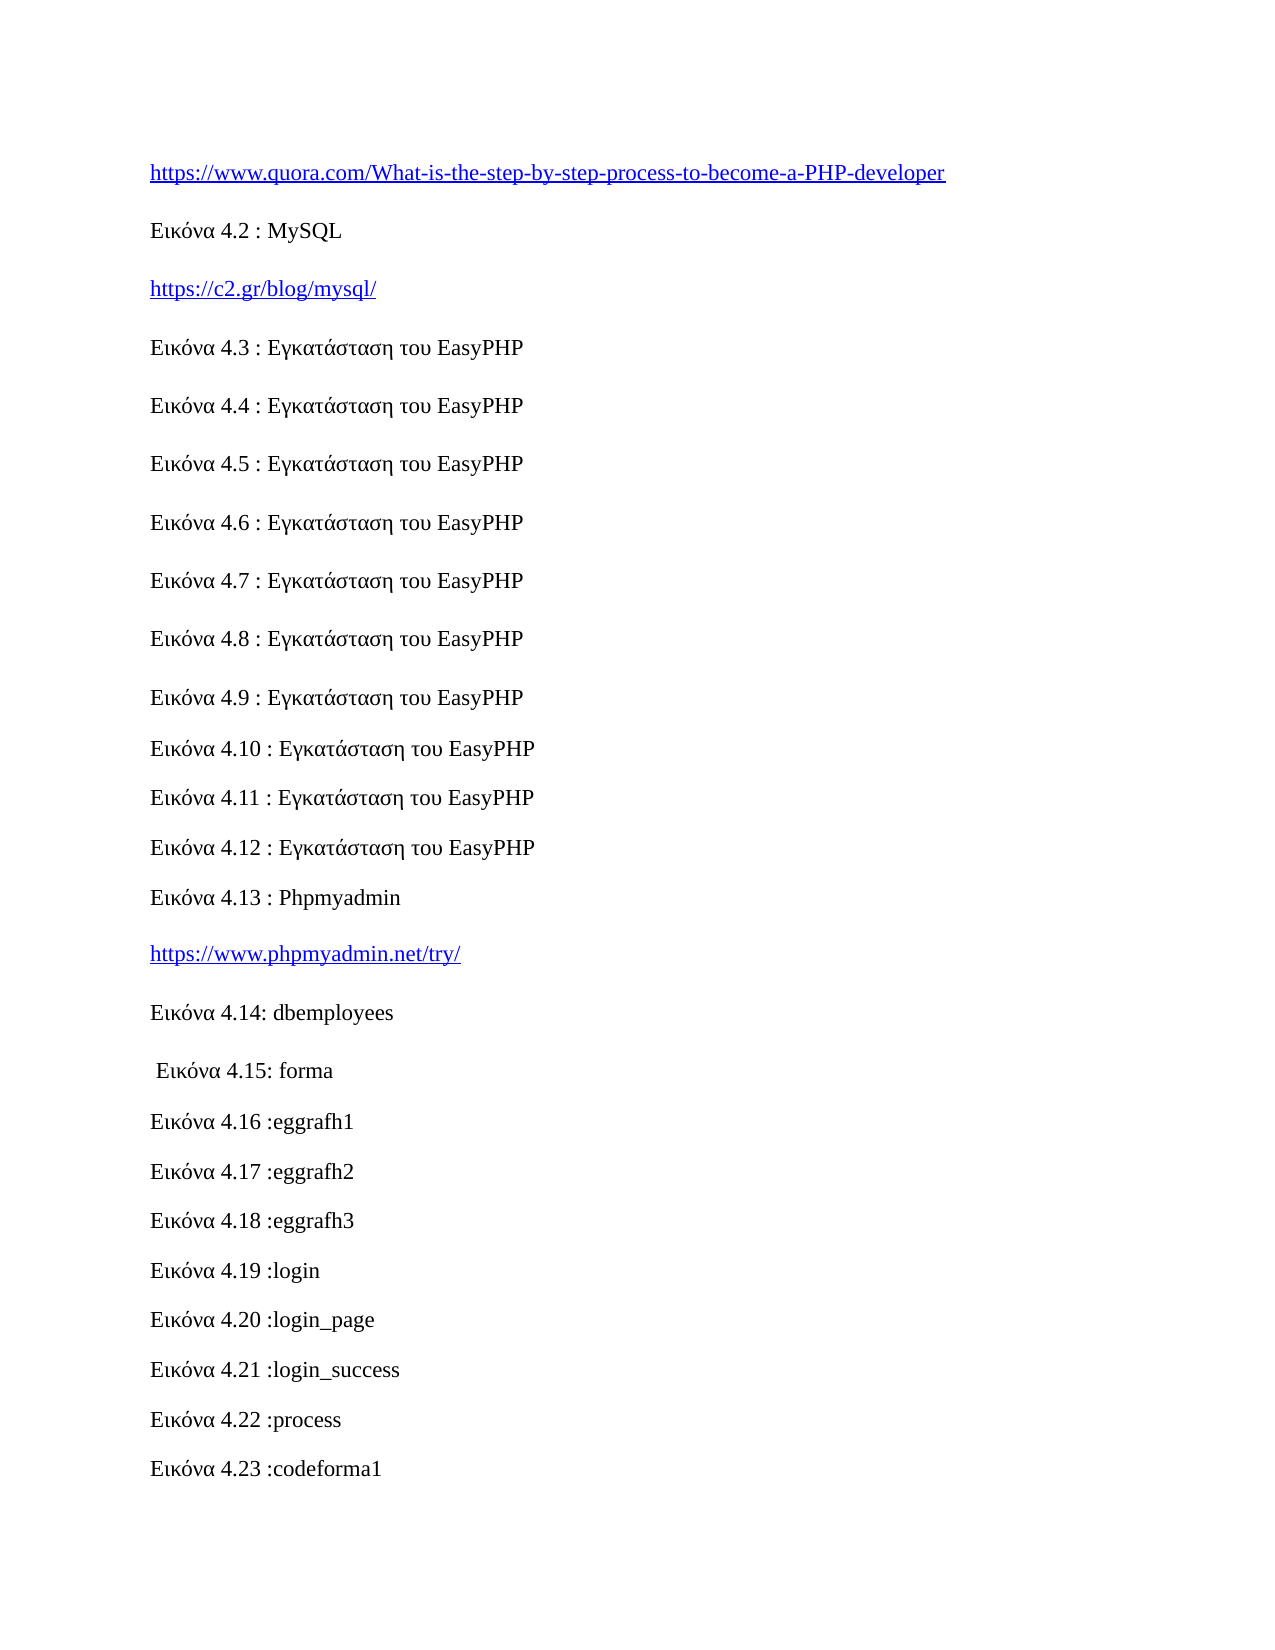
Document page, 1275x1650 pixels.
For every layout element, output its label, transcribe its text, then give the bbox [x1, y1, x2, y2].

text Εικόνα 4.13 : Phpmyadmin [150, 882, 1125, 911]
text Εικόνα 4.4 : Εγκατάσταση του EasyPHP [150, 383, 1125, 421]
text Εικόνα 4.19 :login [150, 1255, 1125, 1284]
text https://www.quora.com/What-is-the-step-by-step-process-to-become-a-PHP-developer [150, 150, 1125, 187]
text Εικόνα 4.22 :process [150, 1404, 1125, 1433]
text Εικόνα 4.17 :eggrafh2 [150, 1156, 1125, 1185]
text Εικόνα 4.18 :eggrafh3 [150, 1206, 1125, 1234]
text Εικόνα 4.7 : Εγκατάσταση του EasyPHP [150, 558, 1125, 596]
text Εικόνα 4.11 : Εγκατάσταση του EasyPHP [150, 783, 1125, 812]
text Εικόνα 4.3 : Εγκατάσταση του EasyPHP [150, 325, 1125, 362]
text https://www.phpmyadmin.net/try/ [150, 932, 1125, 969]
text Εικόνα 4.23 :codeforma1 [150, 1454, 1125, 1482]
text Εικόνα 4.8 : Εγκατάσταση του EasyPHP [150, 617, 1125, 654]
text Εικόνα 4.12 : Εγκατάσταση του EasyPHP [150, 832, 1125, 861]
text Εικόνα 4.5 : Εγκατάσταση του EasyPHP [150, 442, 1125, 479]
text Εικόνα 4.16 :eggrafh1 [150, 1107, 1125, 1135]
text Εικόνα 4.15: forma [150, 1048, 1125, 1086]
text Εικόνα 4.14: dbemployees [150, 990, 1125, 1027]
text Εικόνα 4.6 : Εγκατάσταση του EasyPHP [150, 500, 1125, 537]
text Εικόνα 4.2 : MySQL [150, 208, 1125, 246]
text Εικόνα 4.20 :login_page [150, 1305, 1125, 1334]
text httpsHYPERLINK "https://c2.gr/blog/mysql/"://HYPERLINK "https://c2.gr/blog/mysql/"cHYPERLINK "https://c2.gr/blog/mysql/"2.HYPERLINK "https://c2.gr/blog/mysql/"grHYPERLINK "https://c2.gr/blog/mysql/"/HYPERLINK "https://c2.gr/blog/mysql/"blogHYPERLINK "https://c2.gr/blog/mysql/"/HYPERLINK "https://c2.gr/blog/mysql/"mysqlHYPERLINK "https://c2.gr/blog/mysql/"/ [150, 267, 1125, 304]
text Εικόνα 4.21 :login_success [150, 1354, 1125, 1383]
text Εικόνα 4.9 : Εγκατάσταση του EasyPHP [150, 675, 1125, 712]
text Εικόνα 4.10 : Εγκατάσταση του EasyPHP [150, 733, 1125, 762]
